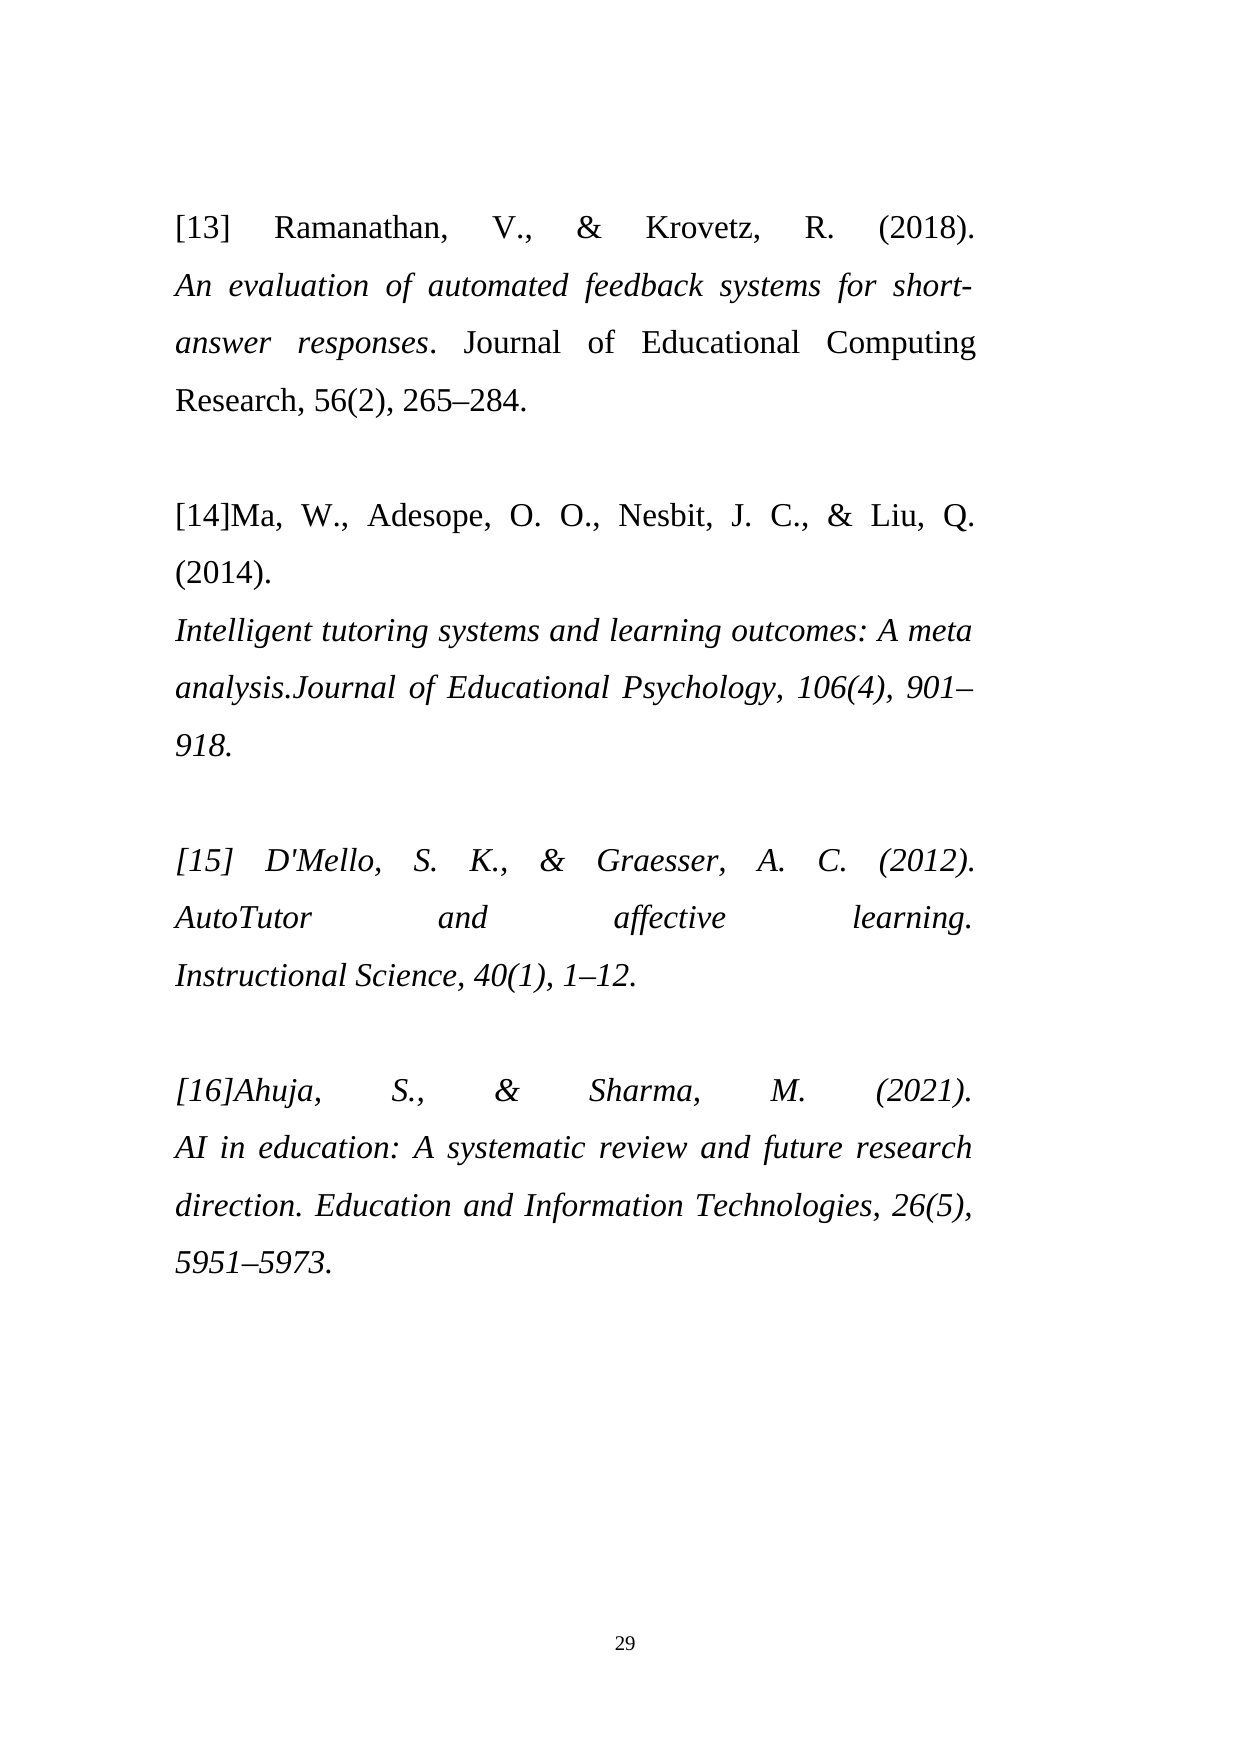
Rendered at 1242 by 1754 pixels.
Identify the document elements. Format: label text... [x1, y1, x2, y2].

text [15] D'Mello, S. K., & Graesser, A. C. (2012). AutoTutor and affective learning. Instructional Science, 40(1), 1–12. [175, 840, 977, 993]
text [16]Ahuja, S., & Sharma, M. (2021). AI in education: A systematic review and future research direction. Education and Information Technologies, 26(5), 5951–5973. [175, 1070, 977, 1281]
text [13] Ramanathan, V., & Krovetz, R. (2018). An evaluation of automated feedback systems for short-answer responses. Journal of Educational Computing Research, 56(2), 265–284. [175, 207, 977, 418]
text [14]Ma, W., Adesope, O. O., Nesbit, J. C., & Liu, Q. (2014). Intelligent tutoring systems and learning outcomes: A meta analysis.Journal of Educational Psychology, 106(4), 901–918. [175, 495, 977, 763]
